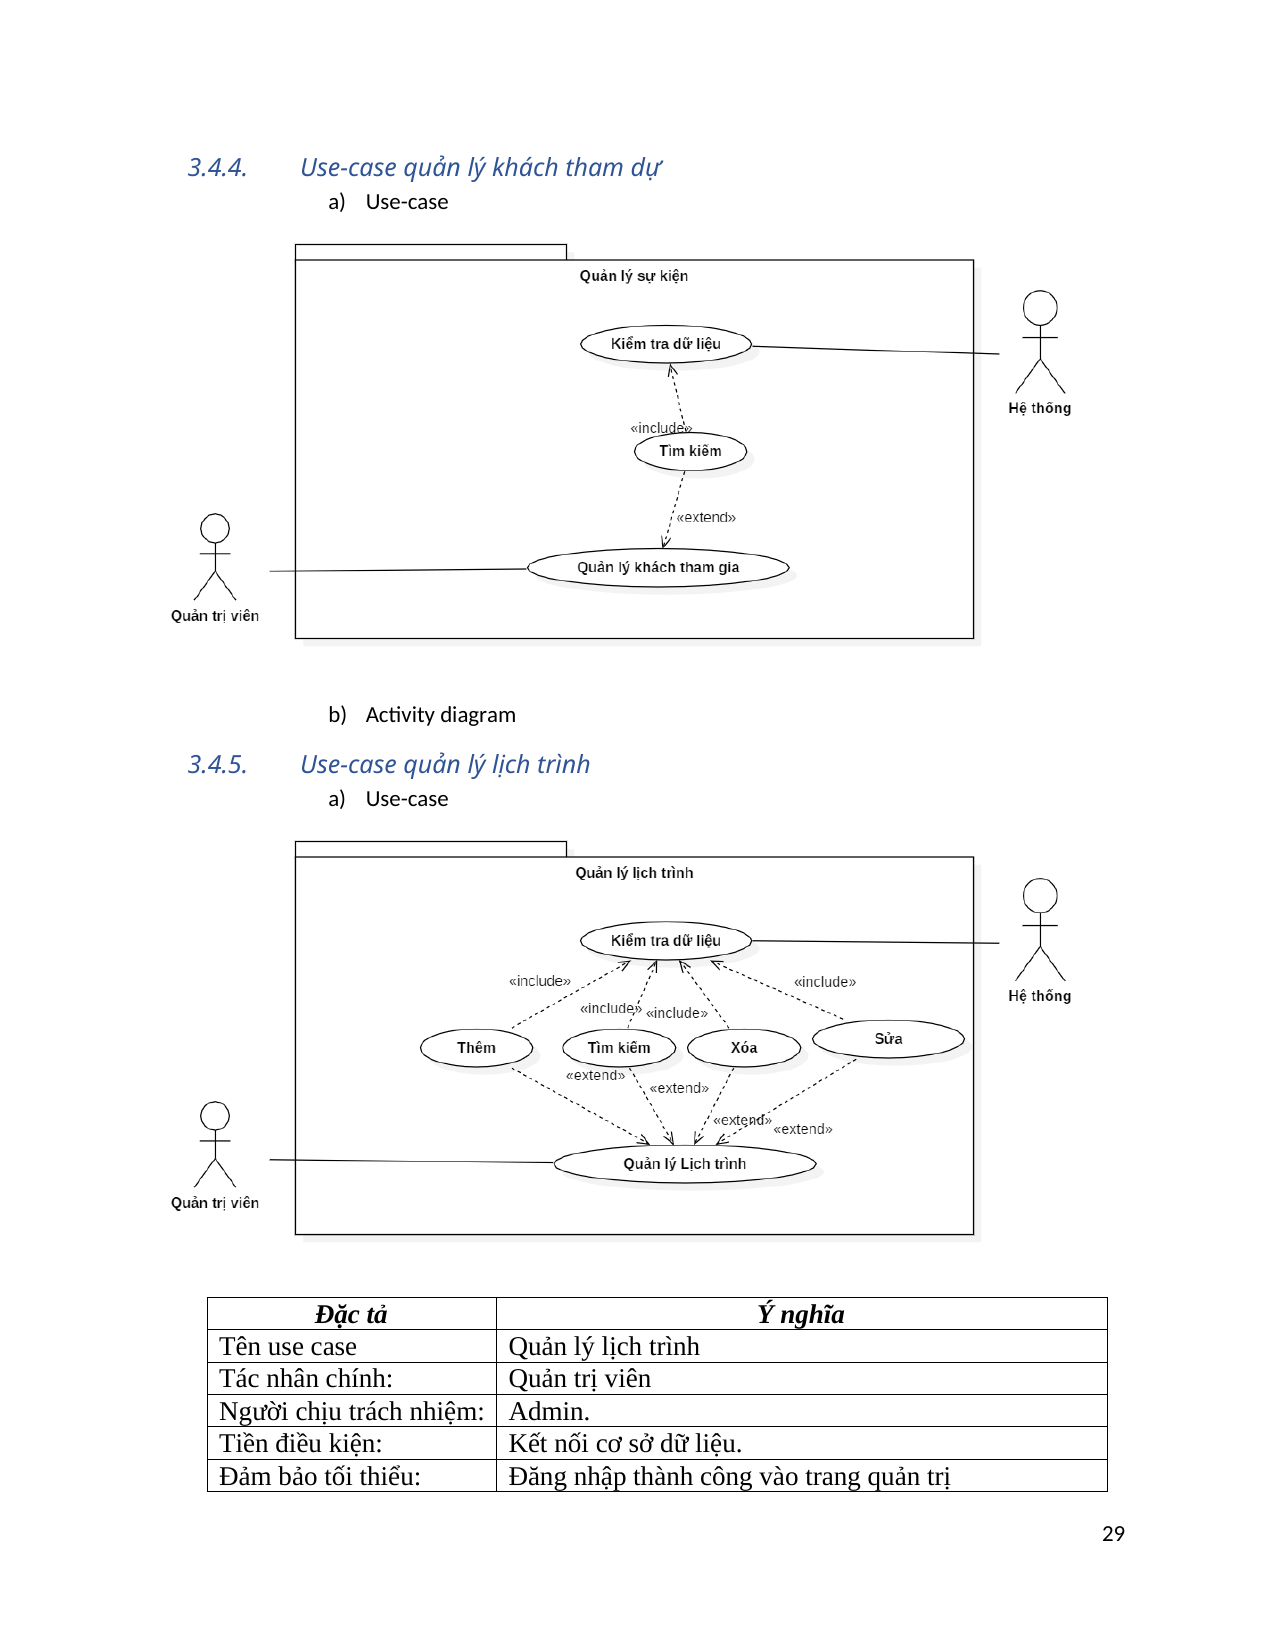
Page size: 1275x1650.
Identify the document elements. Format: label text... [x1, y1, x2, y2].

table_cell Tiền điều kiện: [208, 1427, 496, 1458]
table_cell Đảm bảo tối thiểu: [208, 1460, 496, 1491]
list Activity diagram [328, 700, 1125, 728]
picture [150, 830, 1124, 1278]
picture [150, 233, 1124, 682]
table_header Đặc tả [208, 1298, 496, 1329]
table_cell Người chịu trách nhiệm: [208, 1395, 496, 1426]
subtitle Use-case quản lý khách tham dự [187, 150, 1125, 184]
table_cell Quản trị viên [497, 1363, 1107, 1394]
table_cell Kết nối cơ sở dữ liệu. [497, 1427, 1107, 1458]
list Use-case [328, 784, 1125, 812]
table_header Ý nghĩa [497, 1298, 1107, 1329]
subtitle Use-case quản lý lịch trình [187, 747, 1125, 781]
table_cell Tác nhân chính: [208, 1363, 496, 1394]
table_cell Quản lý lịch trình [497, 1330, 1107, 1362]
table_cell Tên use case [208, 1330, 496, 1362]
table_cell Đăng nhập thành công vào trang quản trị [497, 1460, 1107, 1491]
list Use-case [328, 187, 1125, 215]
table_cell Admin. [497, 1395, 1107, 1426]
